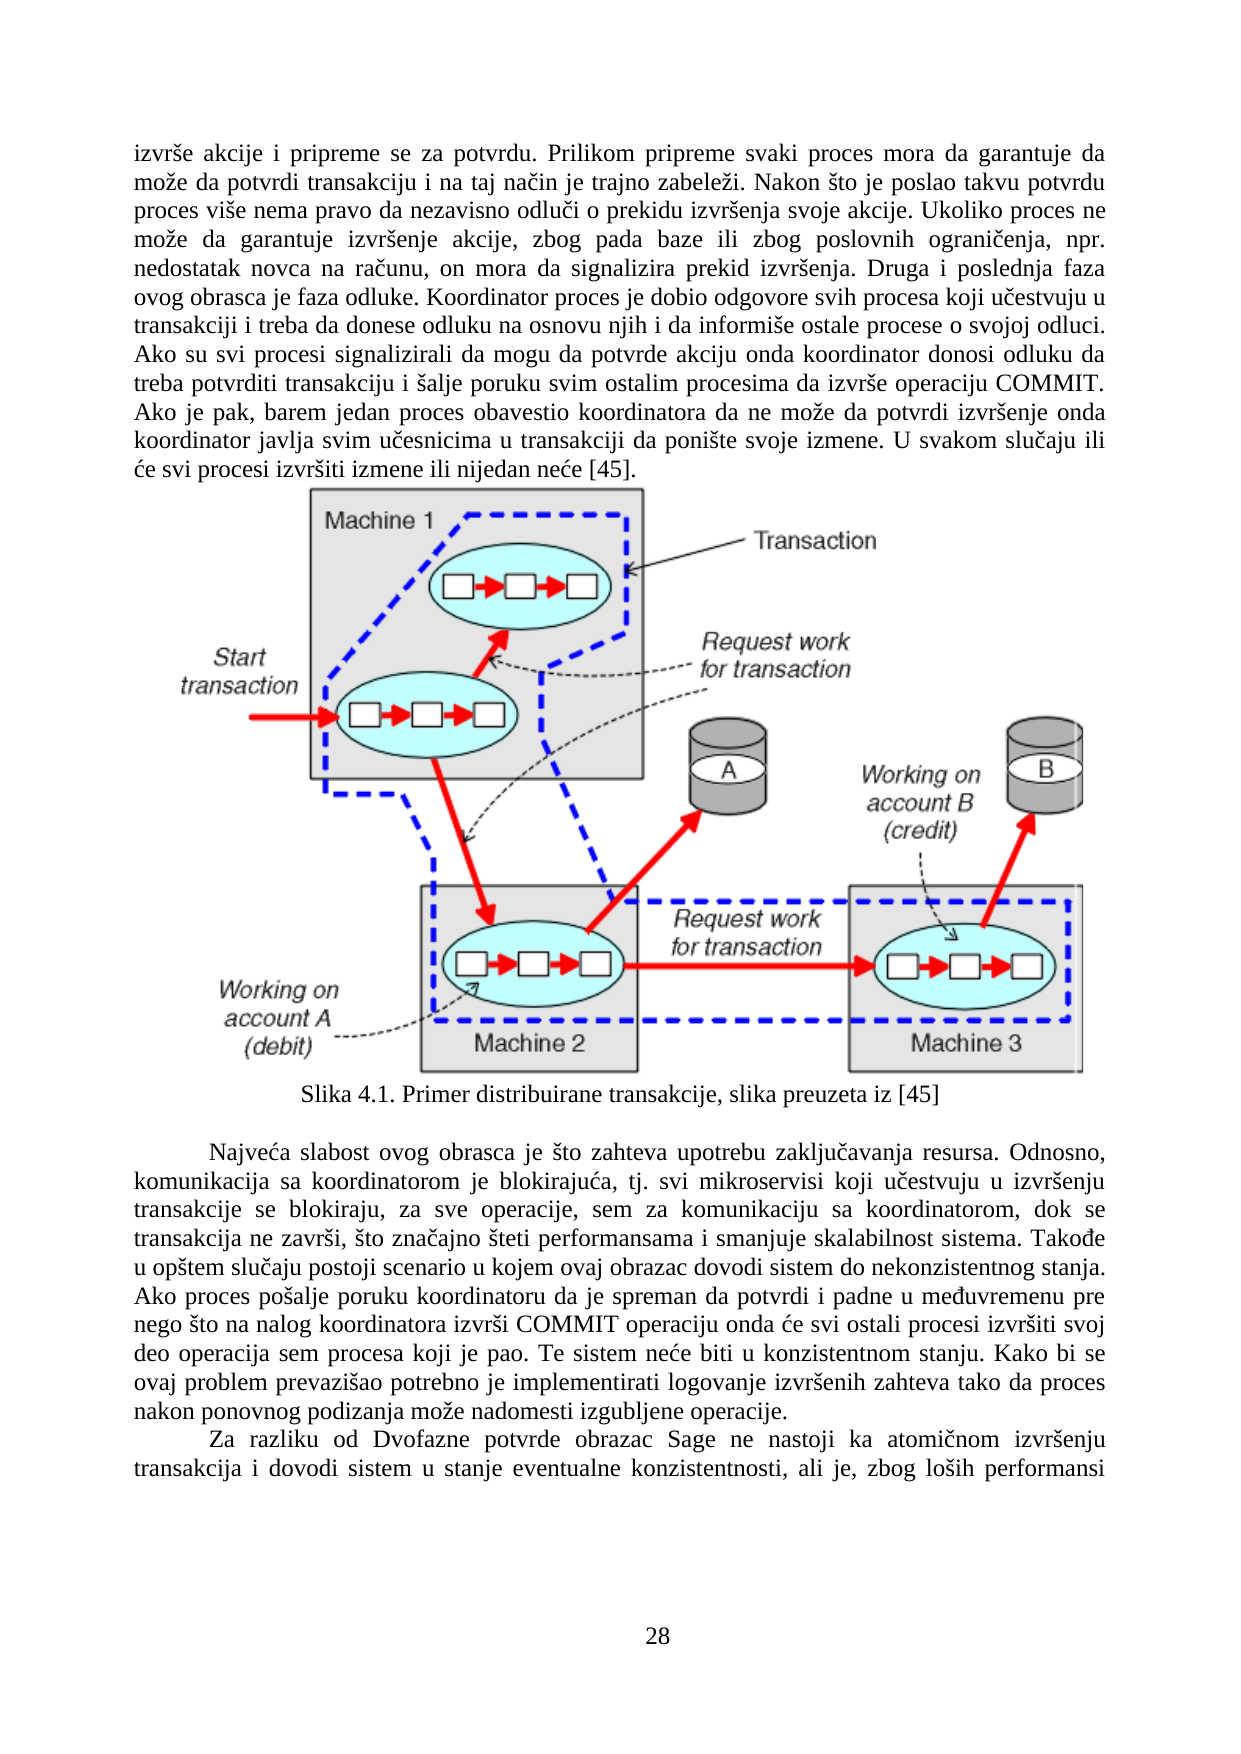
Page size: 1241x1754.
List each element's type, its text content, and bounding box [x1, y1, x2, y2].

picture [157, 483, 1084, 1080]
text Slika 4.1. Primer distribuirane transakcije, slika preuzeta iz [45] [133, 1079, 1107, 1108]
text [133, 138, 1107, 483]
text Najveća slabost ovog obrasca je što zahteva upotrebu zaključavanja resursa. Odnosno, komunikacija sa koordinatorom je blokirajuća, tj. svi mikroservisi koji učestvuju u izvršenju transakcije se blokiraju, za sve operacije, sem za komunikaciju sa koordinatorom, dok se transakcija ne završi, što značajno šteti performansama i smanjuje skalabilnost sistema. Takođe u opštem slučaju postoji scenario u kojem ovaj obrazac dovodi sistem do nekonzistentnog stanja. Ako proces pošalje poruku koordinatoru da je spreman da potvrdi i padne u međuvremenu pre nego što na nalog koordinatora izvrši COMMIT operaciju onda će svi ostali procesi izvršiti svoj deo operacija sem procesa koji je pao. Te sistem neće biti u konzistentnom stanju. Kako bi se ovaj problem prevazišao potrebno je implementirati logovanje izvršenih zahteva tako da proces nakon ponovnog podizanja može nadomesti izgubljene operacije. [133, 1137, 1107, 1424]
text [133, 1424, 1107, 1482]
